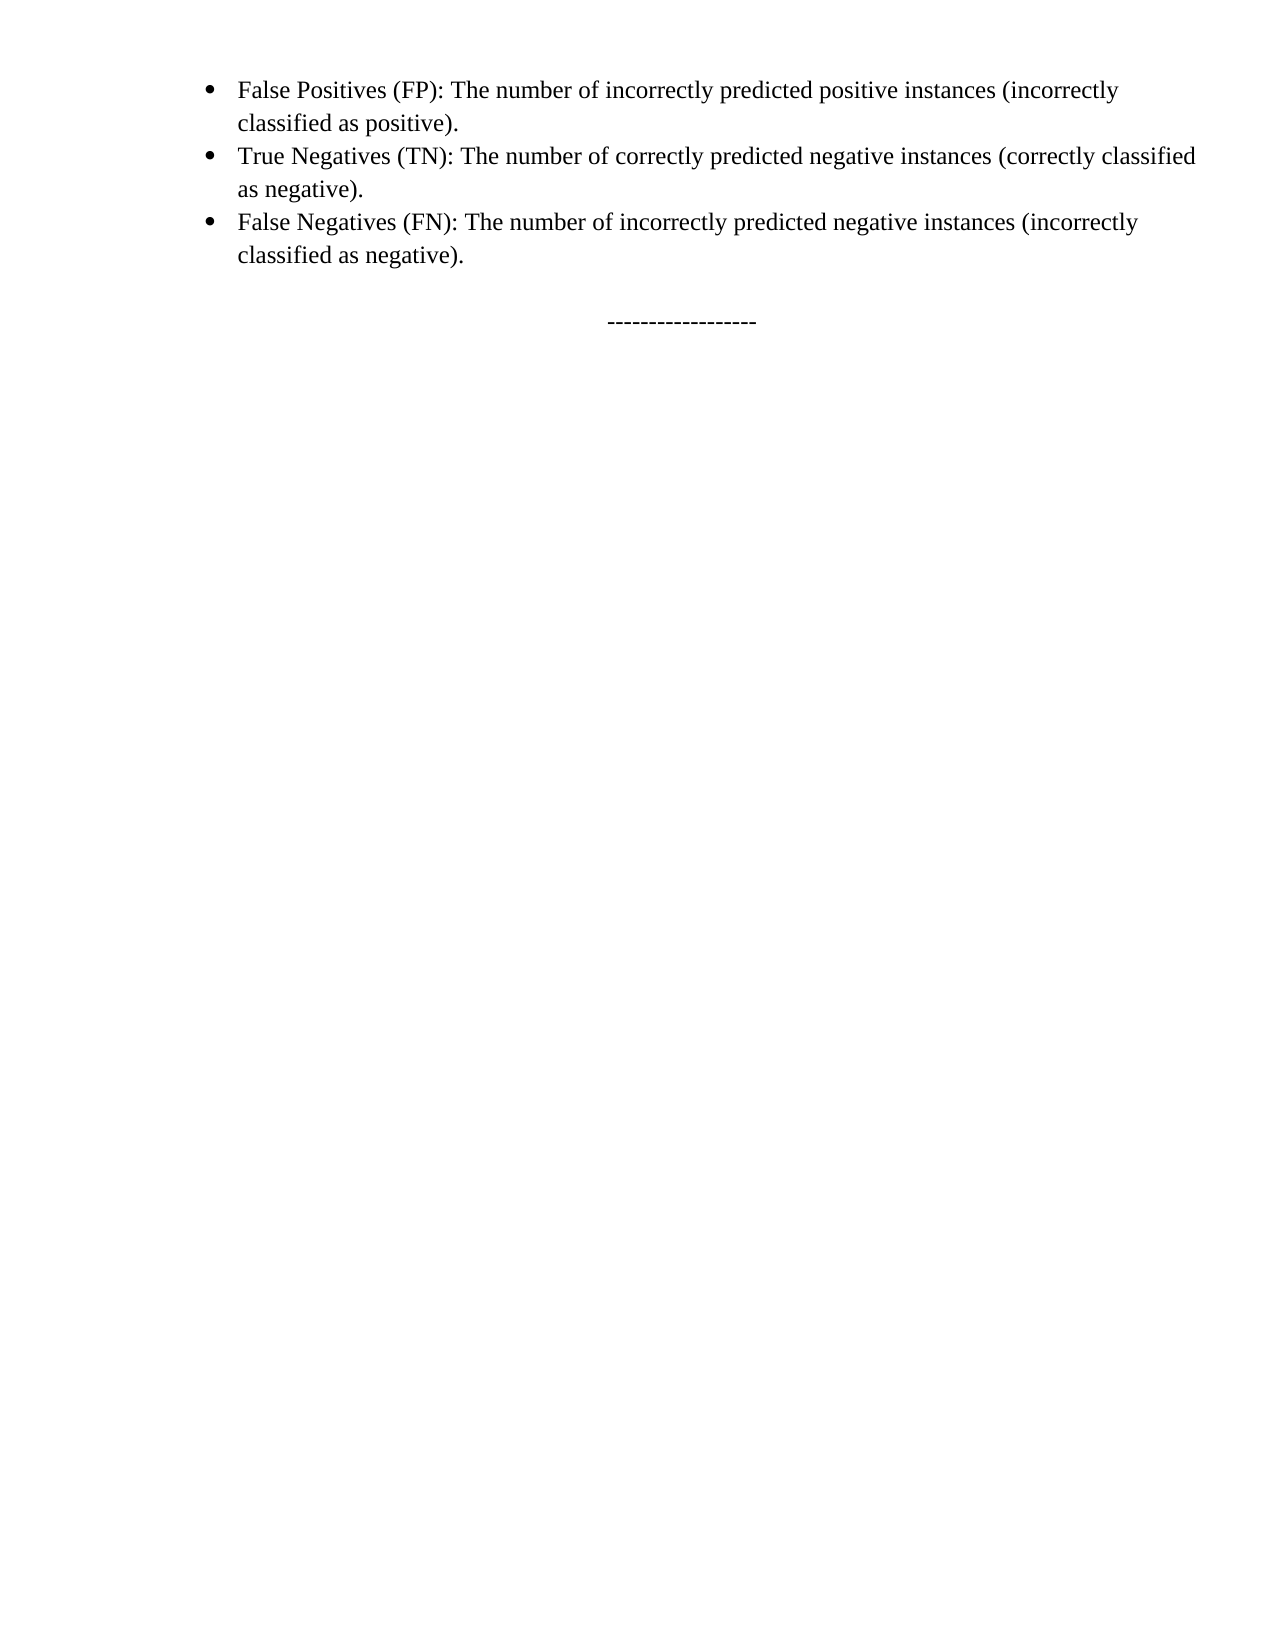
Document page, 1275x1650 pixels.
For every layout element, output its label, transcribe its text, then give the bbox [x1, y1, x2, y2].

list False Positives (FP): The number of incorrectly predicted positive instances (incorrectly classified as positive). [206, 75, 1200, 137]
list ------------------ [164, 306, 1200, 335]
list False Negatives (FN): The number of incorrectly predicted negative instances (incorrectly classified as negative). [206, 207, 1200, 269]
list True Negatives (TN): The number of correctly predicted negative instances (correctly classified as negative). [206, 141, 1200, 203]
